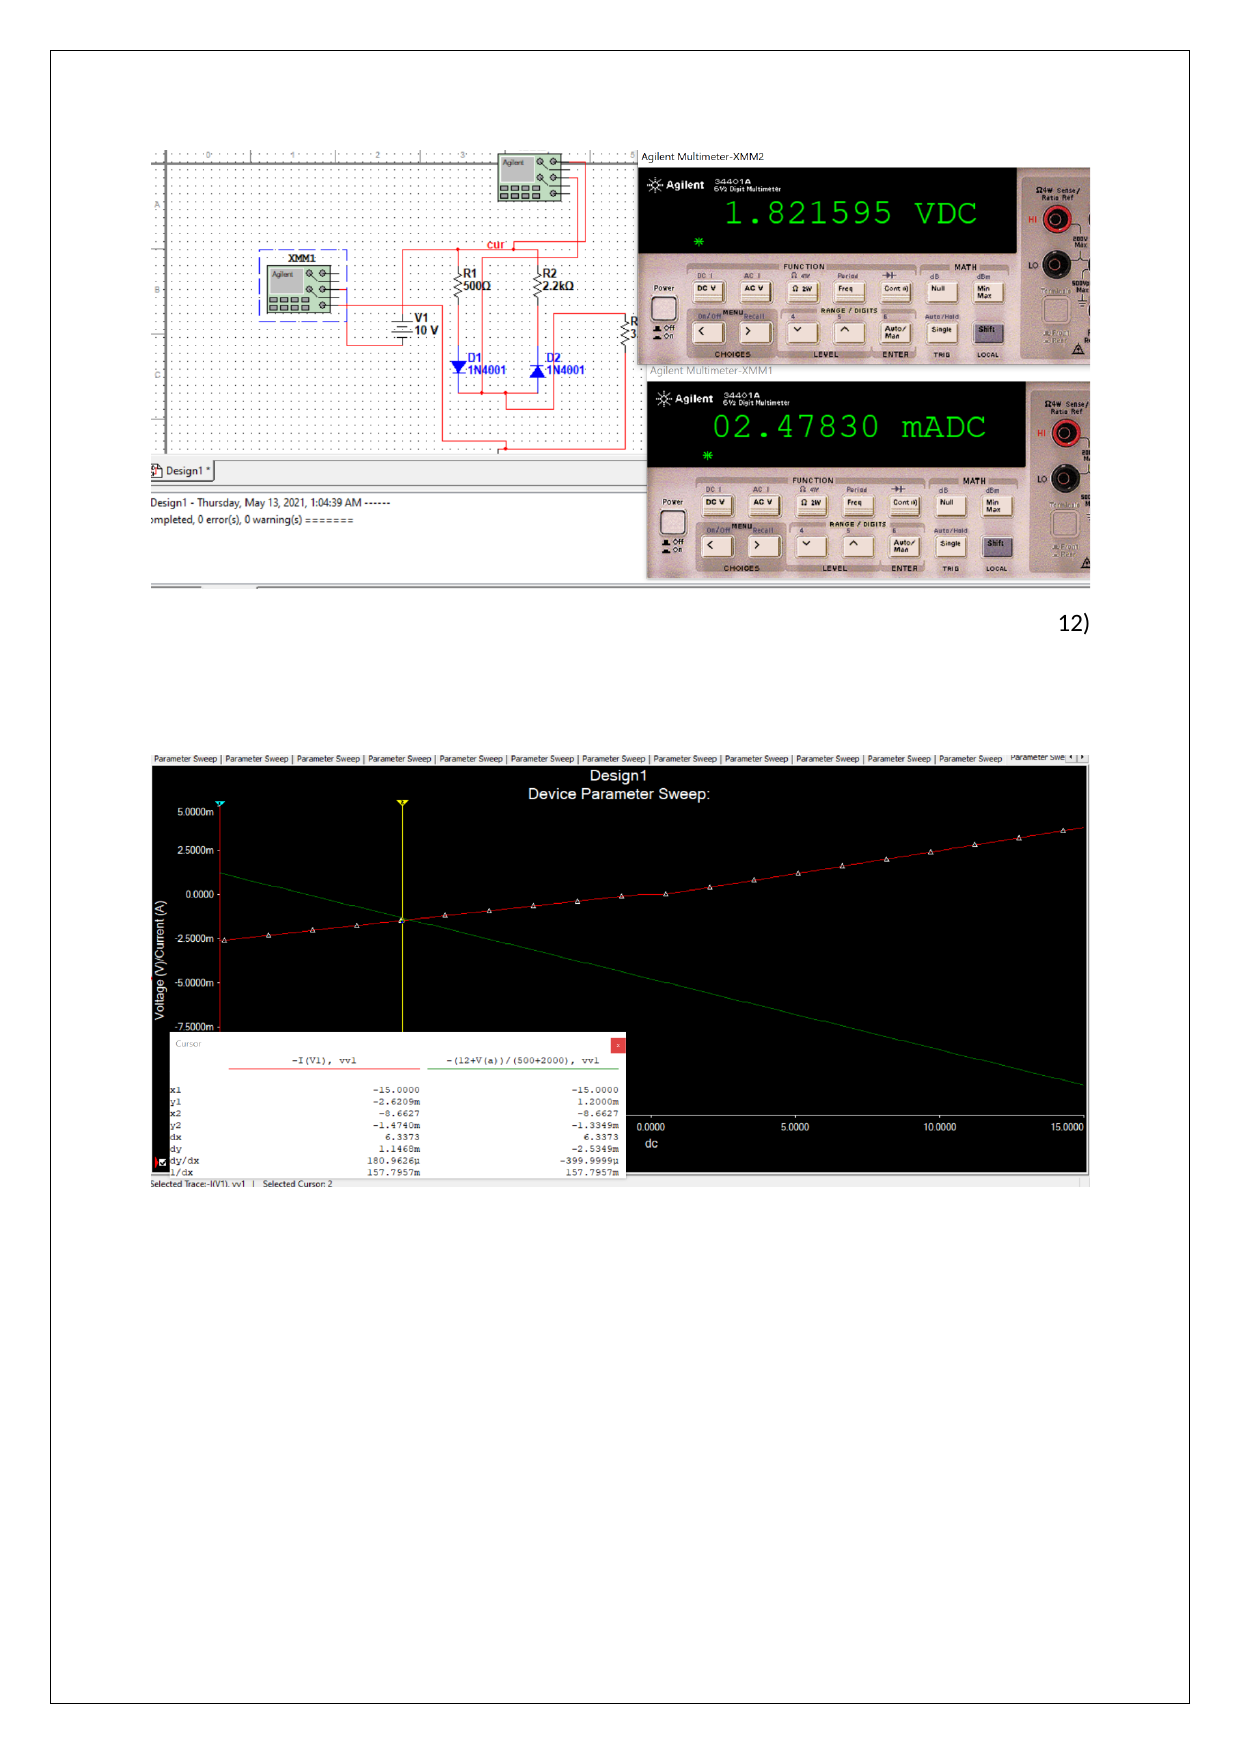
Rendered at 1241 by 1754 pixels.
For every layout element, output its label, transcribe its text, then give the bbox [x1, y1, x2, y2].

picture [151, 150, 1091, 589]
text 12) [150, 607, 1090, 637]
picture [151, 755, 1091, 1187]
